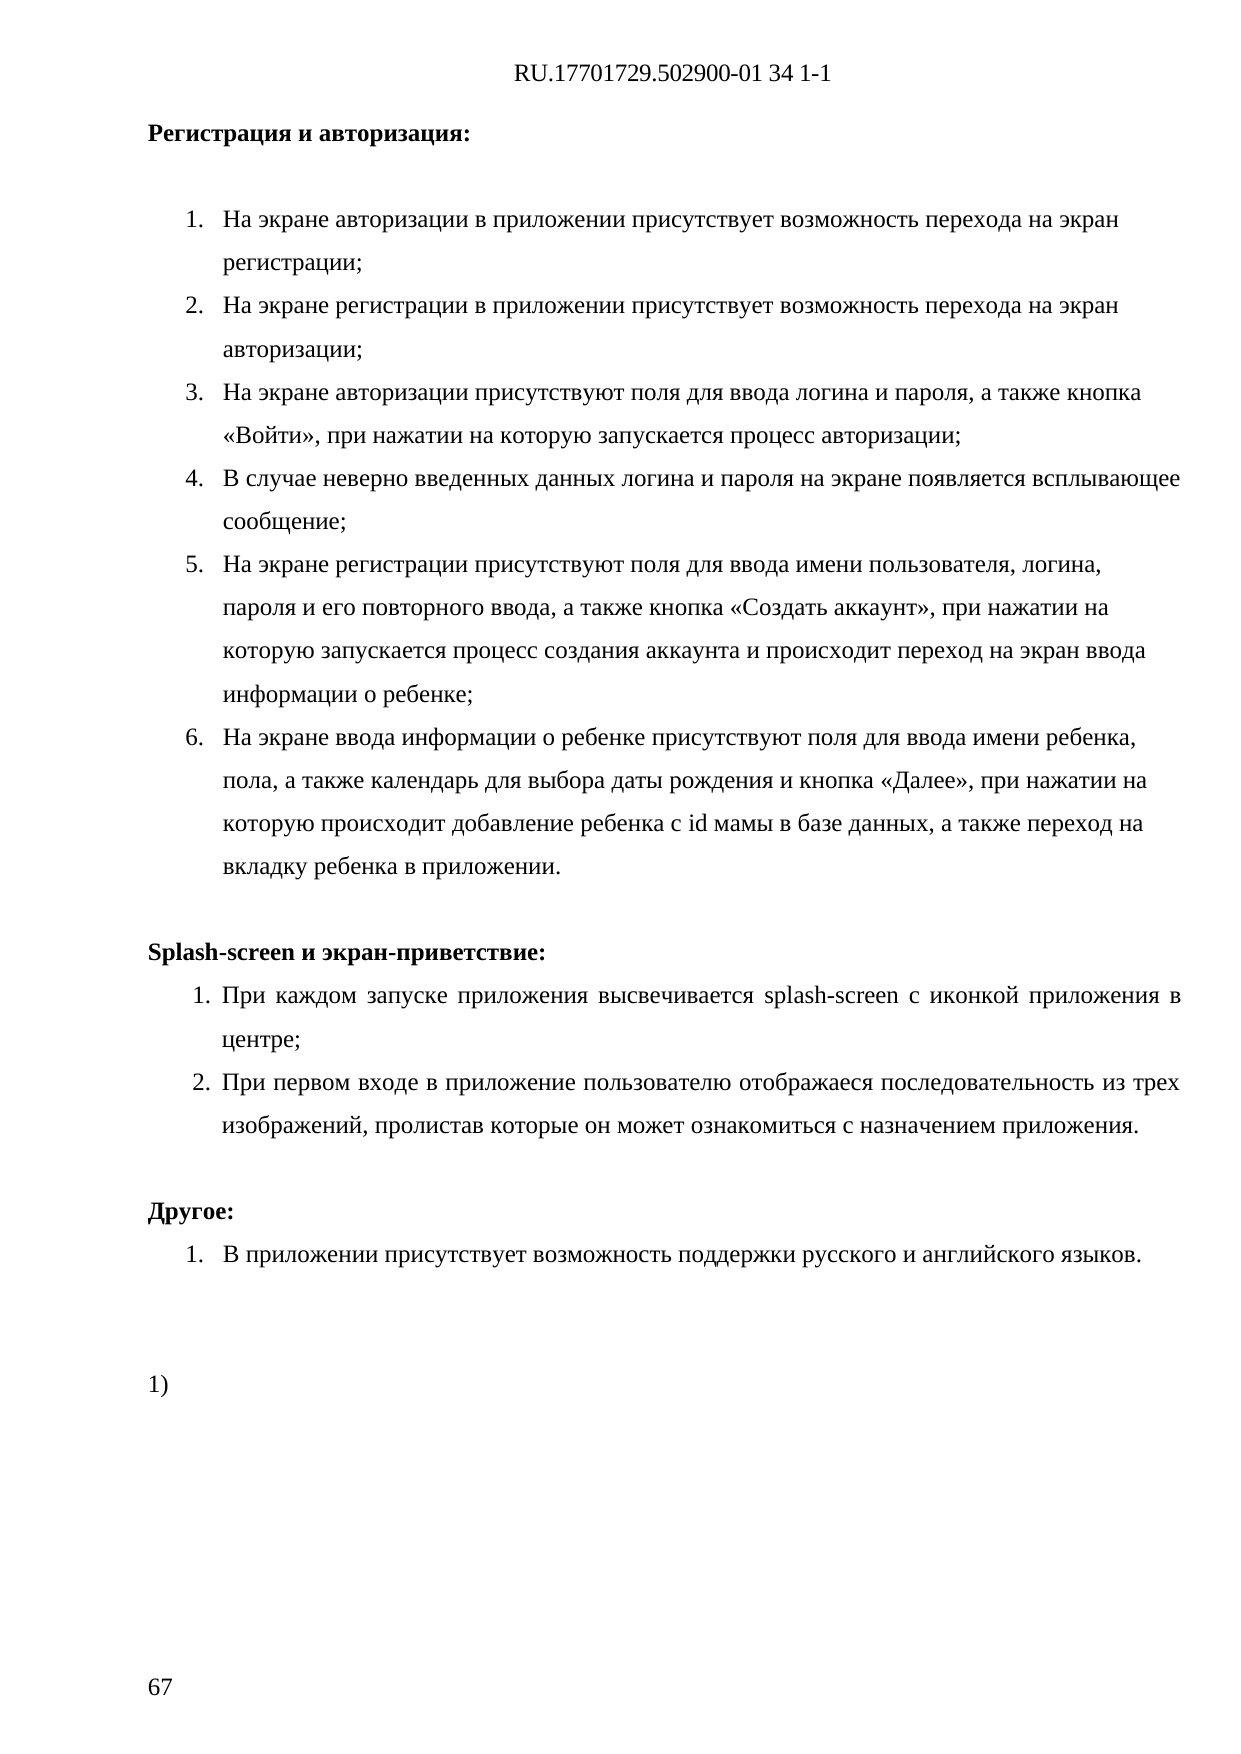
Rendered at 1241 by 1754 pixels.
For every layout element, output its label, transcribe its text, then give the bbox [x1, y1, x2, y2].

list При первом входе в приложение пользователю отображаеся последовательность из трех изображений, пролистав которые он может ознакомиться с назначением приложения. [192, 1067, 1181, 1139]
list В приложении присутствует возможность поддержки русского и английского языков. [185, 1239, 1181, 1268]
text Другое: [148, 1196, 1181, 1225]
list На экране авторизации присутствуют поля для ввода логина и пароля, а также кнопка «Войти», при нажатии на которую запускается процесс авторизации; [185, 377, 1181, 449]
list В случае неверно введенных данных логина и пароля на экране появляется всплывающее сообщение; [185, 463, 1181, 535]
list На экране регистрации в приложении присутствует возможность перехода на экран авторизации; [185, 291, 1181, 362]
list На экране ввода информации о ребенке присутствуют поля для ввода имени ребенка, пола, а также календарь для выбора даты рождения и кнопка «Далее», при нажатии на которую происходит добавление ребенка с id мамы в базе данных, а также переход на вкладку ребенка в приложении. [185, 722, 1181, 880]
list На экране авторизации в приложении присутствует возможность перехода на экран регистрации; [185, 204, 1181, 276]
list На экране регистрации присутствуют поля для ввода имени пользователя, логина, пароля и его повторного ввода, а также кнопка «Создать аккаунт», при нажатии на которую запускается процесс создания аккаунта и происходит переход на экран ввода информации о ребенке; [185, 549, 1181, 707]
text Splash-screen и экран-приветствие: [148, 937, 1181, 966]
list При каждом запуске приложения высвечивается splash-screen с иконкой приложения в центре; [192, 981, 1181, 1052]
text Регистрация и авторизация: [148, 118, 1181, 147]
